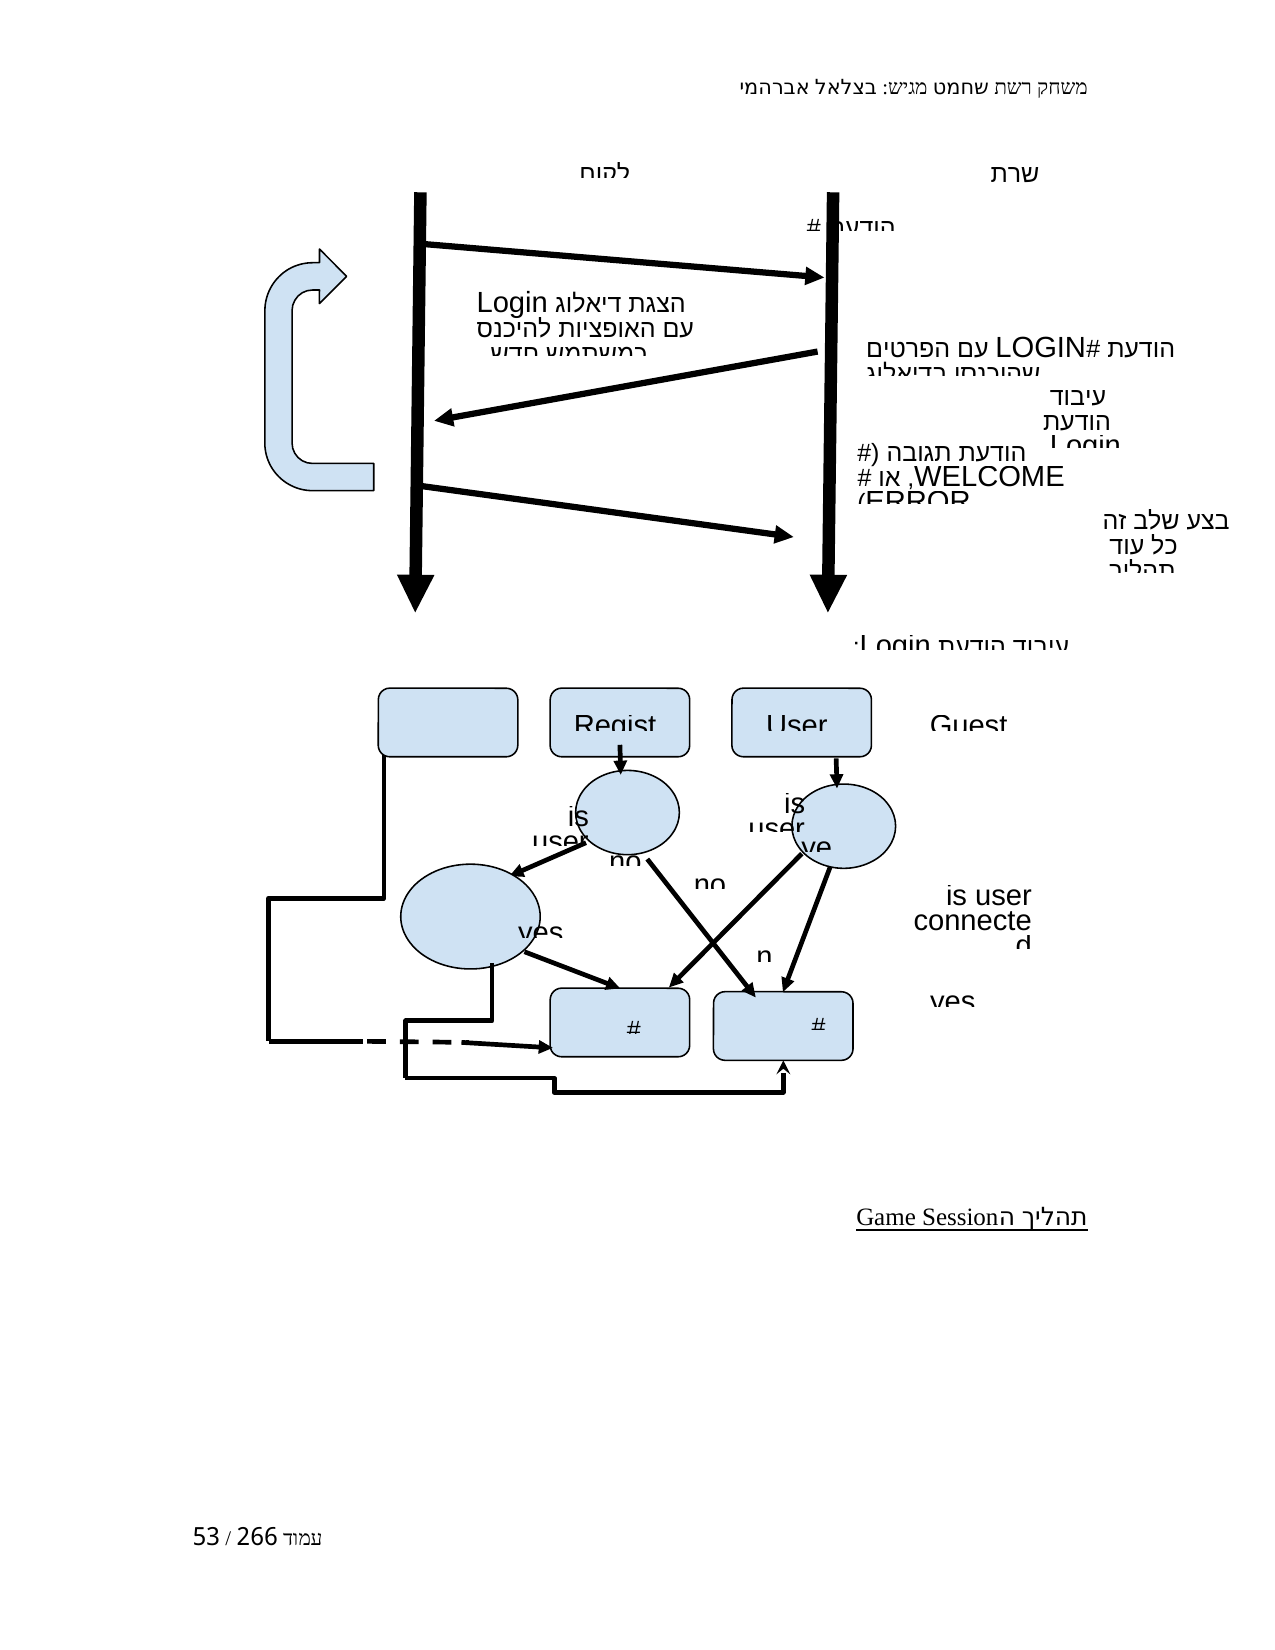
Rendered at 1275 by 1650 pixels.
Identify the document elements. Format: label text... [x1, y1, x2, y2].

text תהליך הGame Session [187, 1202, 1087, 1236]
